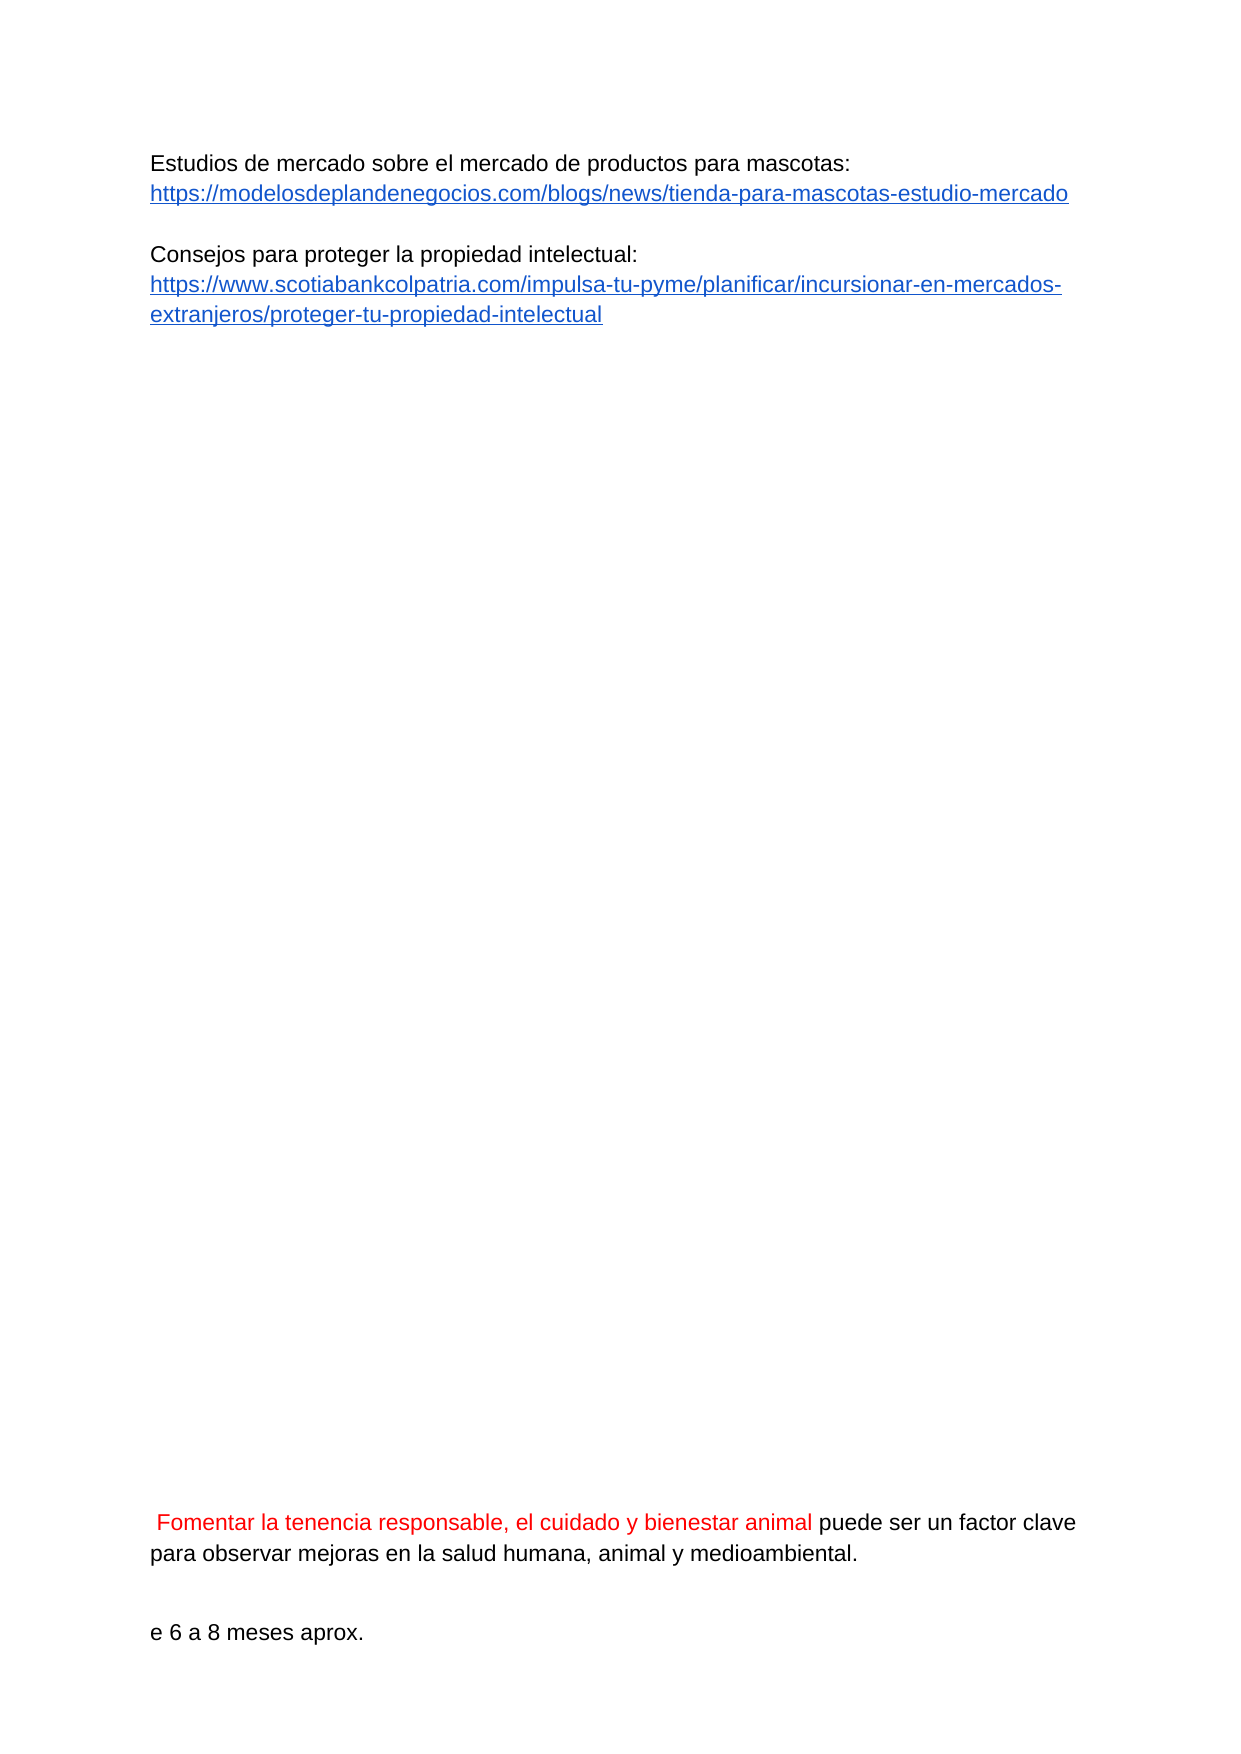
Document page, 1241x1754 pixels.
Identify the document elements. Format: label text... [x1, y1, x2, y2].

text Fomentar la tenencia responsable, el cuidado y bienestar animal puede ser un factor clave para observar mejoras en la salud humana, animal y medioambiental. [150, 1509, 1090, 1566]
text Consejos para proteger la propiedad intelectual: https://www.scotiabankcolpatria.com/impulsa-tu-pyme/planificar/incursionar-en-mercados-extranjeros/proteger-tu-propiedad-intelectual [150, 241, 1090, 327]
text Estudios de mercado sobre el mercado de productos para mascotas: https://modelosdeplandenegocios.com/blogs/news/tienda-para-mascotas-estudio-mercado [150, 150, 1090, 207]
